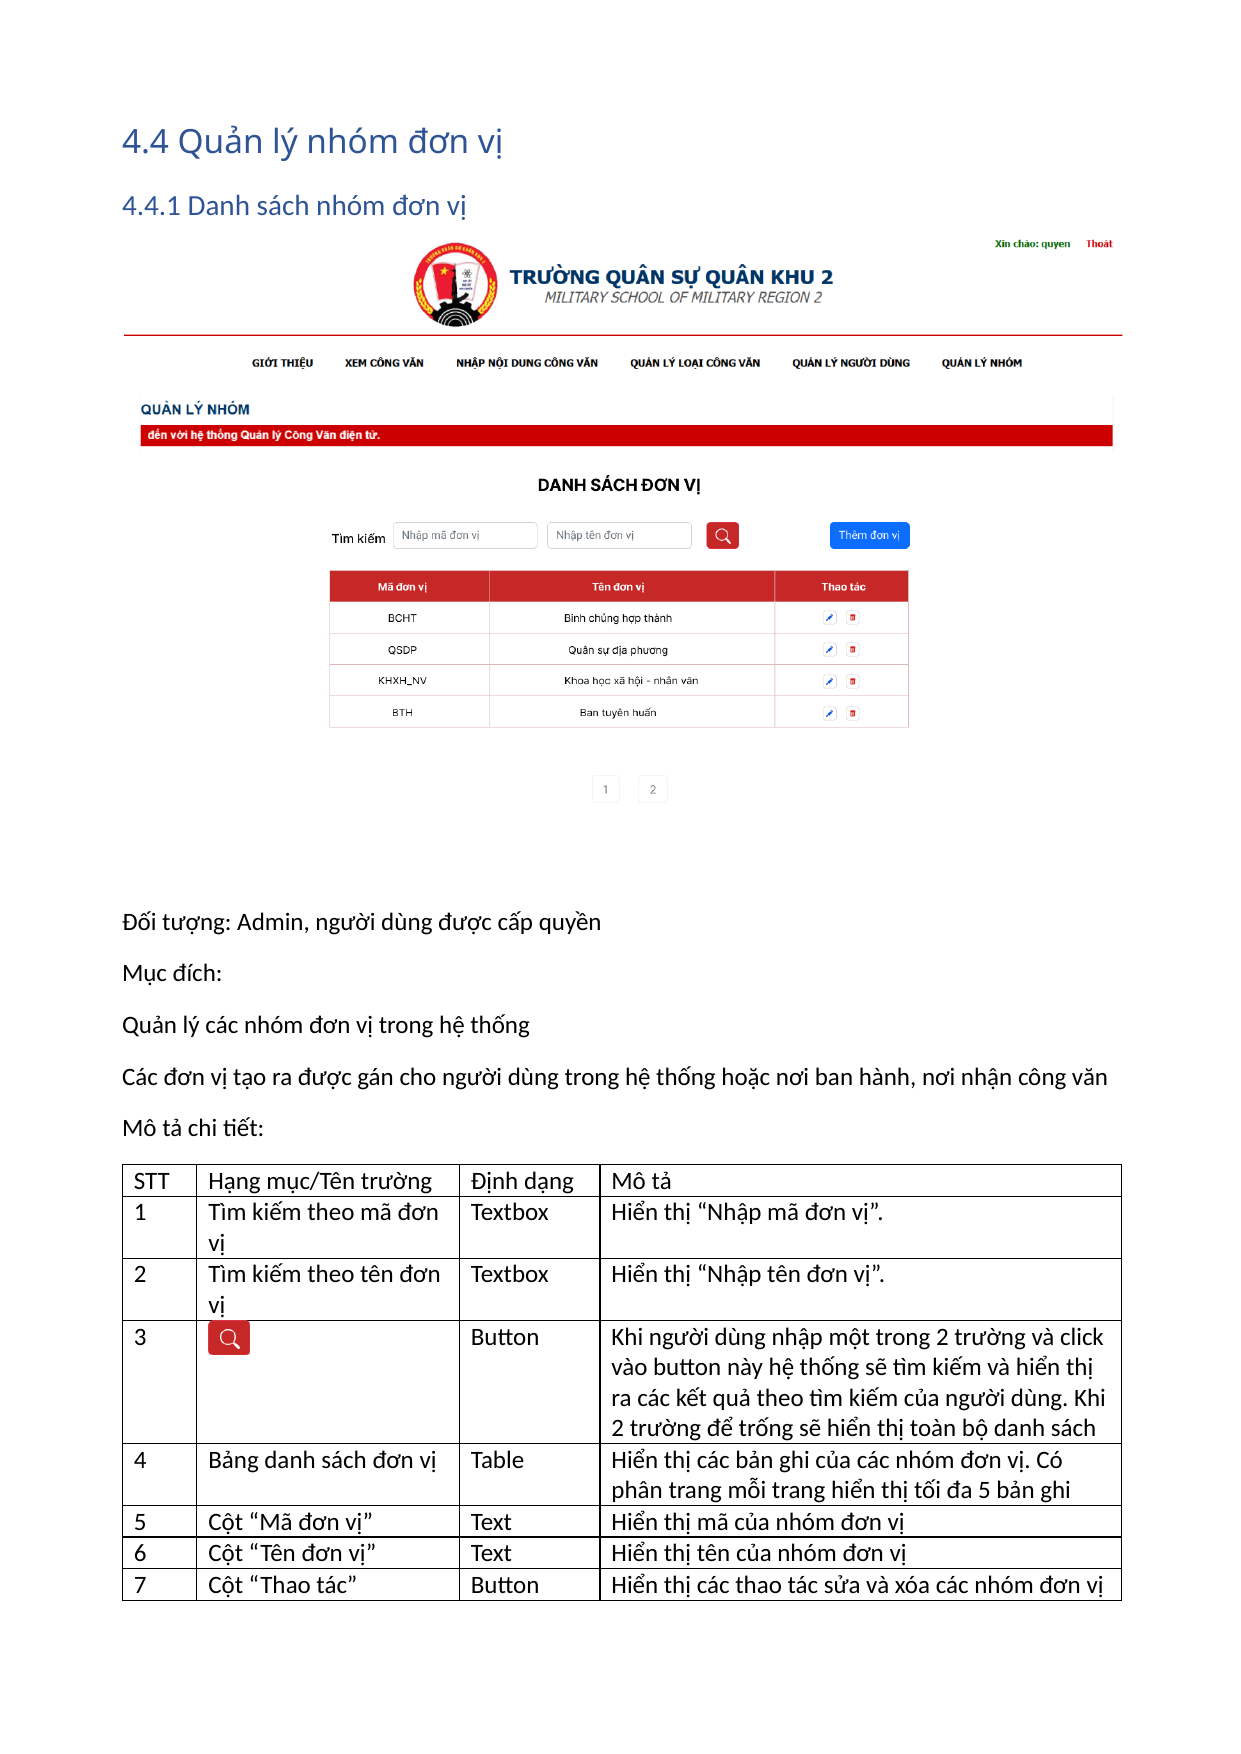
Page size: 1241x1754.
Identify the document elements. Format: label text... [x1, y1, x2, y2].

table_cell Button [460, 1321, 599, 1443]
table_cell Text [460, 1506, 599, 1536]
table_cell 6 [123, 1538, 196, 1568]
table_cell [197, 1321, 459, 1443]
table_header Định dạng [460, 1165, 599, 1196]
table_header Hạng mục/Tên trường [197, 1165, 459, 1196]
table_cell 1 [123, 1197, 196, 1258]
table_cell Hiển thị tên của nhóm đơn vị [601, 1538, 1121, 1568]
subtitle 4.4 Quản lý nhóm đơn vị [122, 118, 1122, 163]
table_cell Tìm kiếm theo mã đơn vị [197, 1197, 459, 1258]
table_cell Cột “Mã đơn vị” [197, 1506, 459, 1536]
table_cell Hiển thị “Nhập tên đơn vị”. [601, 1259, 1121, 1320]
table_cell 4 [123, 1444, 196, 1505]
text Quản lý các nhóm đơn vị trong hệ thống [122, 1009, 1122, 1039]
text Các đơn vị tạo ra được gán cho người dùng trong hệ thống hoặc nơi ban hành, nơi nhận công văn [122, 1061, 1122, 1091]
table_cell 2 [123, 1259, 196, 1320]
table_cell Button [460, 1569, 599, 1599]
table_header Mô tả [601, 1165, 1121, 1196]
picture [121, 236, 1123, 885]
table_header STT [123, 1165, 196, 1196]
table_cell Textbox [460, 1197, 599, 1258]
text Mục đích: [122, 957, 1122, 988]
table_cell Hiển thị mã của nhóm đơn vị [601, 1506, 1121, 1536]
table_cell 7 [123, 1569, 196, 1599]
table_cell Cột “Thao tác” [197, 1569, 459, 1599]
table_cell Hiển thị các thao tác sửa và xóa các nhóm đơn vị [601, 1569, 1121, 1599]
table_cell Textbox [460, 1259, 599, 1320]
text Mô tả chi tiết: [122, 1112, 1122, 1143]
table_cell Hiển thị “Nhập mã đơn vị”. [601, 1197, 1121, 1258]
table_cell Bảng danh sách đơn vị [197, 1444, 459, 1505]
subtitle 4.4.1 Danh sách nhóm đơn vị [122, 187, 1122, 223]
table_cell Tìm kiếm theo tên đơn vị [197, 1259, 459, 1320]
table_cell 3 [123, 1321, 196, 1443]
table_cell Table [460, 1444, 599, 1505]
table_cell 5 [123, 1506, 196, 1536]
table_cell Khi người dùng nhập một trong 2 trường và click vào button này hệ thống sẽ tìm kiếm và hiển thị ra các kết quả theo tìm kiếm của người dùng. Khi 2 trường để trống sẽ hiển thị toàn bộ danh sách [601, 1321, 1121, 1443]
picture [208, 1320, 250, 1355]
table_cell Cột “Tên đơn vị” [197, 1538, 459, 1568]
text Đối tượng: Admin, người dùng được cấp quyền [122, 906, 1122, 936]
table_cell Text [460, 1538, 599, 1568]
table_cell Hiển thị các bản ghi của các nhóm đơn vị. Có phân trang mỗi trang hiển thị tối đa 5 bản ghi [601, 1444, 1121, 1505]
